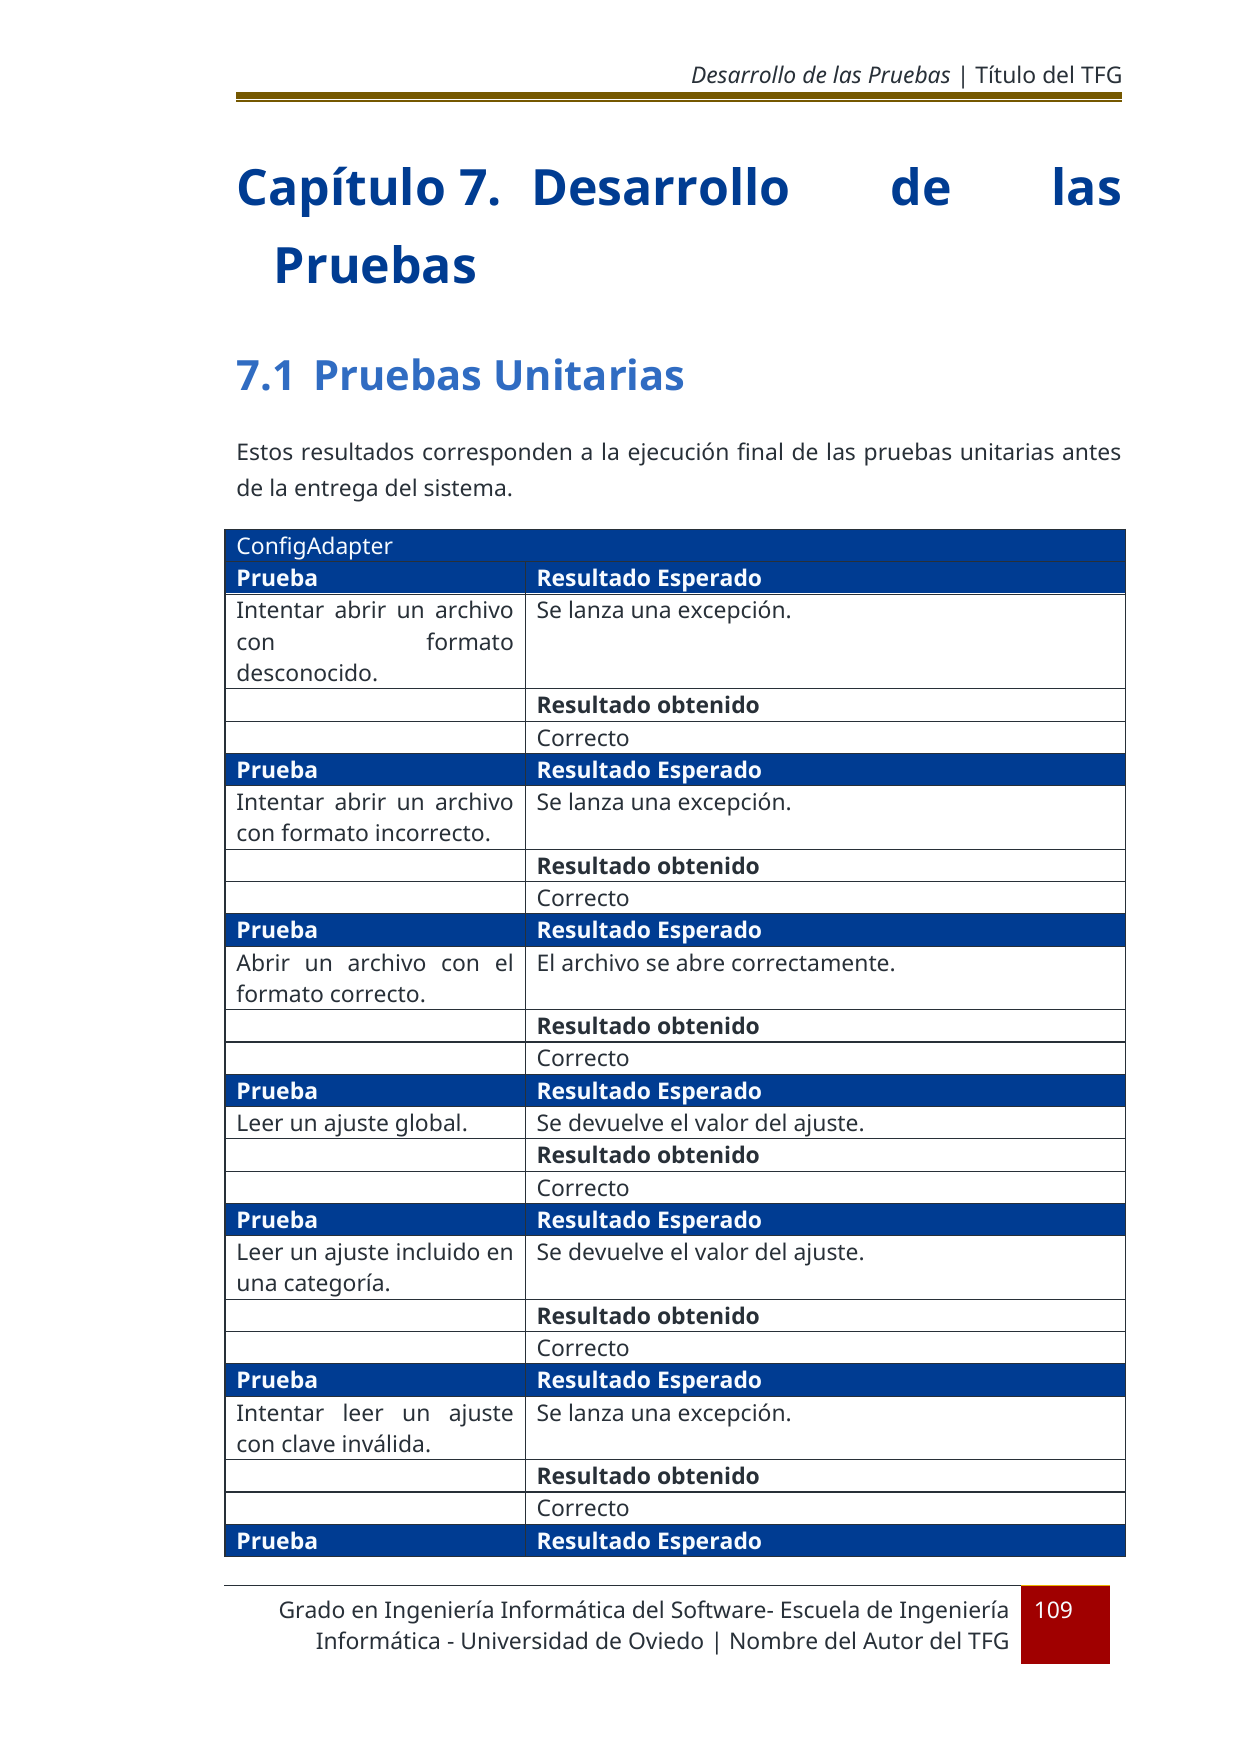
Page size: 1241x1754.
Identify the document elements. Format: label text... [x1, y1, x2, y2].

table_cell Correcto [526, 1172, 1125, 1203]
table_cell Prueba [226, 1204, 525, 1235]
table_cell [226, 882, 525, 913]
table_cell Abrir un archivo con el formato correcto. [226, 947, 525, 1009]
table_cell [226, 1460, 525, 1491]
table_cell Intentar leer un ajuste con clave inválida. [226, 1397, 525, 1459]
table_cell Intentar abrir un archivo con formato incorrecto. [226, 786, 525, 849]
table_cell Resultado obtenido [526, 1460, 1125, 1491]
table_cell Resultado obtenido [526, 689, 1125, 721]
table_cell Correcto [526, 1493, 1125, 1524]
table_cell [226, 1010, 525, 1041]
table_cell Prueba [226, 754, 525, 785]
subtitle Desarrollo de las Pruebas [236, 152, 1122, 298]
subtitle Pruebas Unitarias [236, 346, 1122, 403]
table_cell Se devuelve el valor del ajuste. [526, 1107, 1125, 1138]
table_cell Resultado Esperado [526, 1075, 1125, 1106]
table_cell Se lanza una excepción. [526, 595, 1125, 688]
table_cell [226, 1172, 525, 1203]
table_cell Se devuelve el valor del ajuste. [526, 1236, 1125, 1299]
table_cell Resultado obtenido [526, 1139, 1125, 1171]
table_cell [226, 1300, 525, 1331]
table_cell Leer un ajuste incluido en una categoría. [226, 1236, 525, 1299]
table_cell Resultado Esperado [526, 562, 1125, 593]
table_header ConfigAdapter [226, 530, 1125, 561]
table_cell Prueba [226, 1075, 525, 1106]
table_cell [226, 1332, 525, 1363]
table_cell Resultado Esperado [526, 1204, 1125, 1235]
table_cell Intentar abrir un archivo con formato desconocido. [226, 595, 525, 688]
table_cell Correcto [526, 882, 1125, 913]
table_cell Leer un ajuste global. [226, 1107, 525, 1138]
table_cell Resultado Esperado [526, 914, 1125, 946]
table_cell [226, 1043, 525, 1074]
table_cell [226, 722, 525, 753]
table_cell Resultado Esperado [526, 754, 1125, 785]
table_cell Prueba [226, 1364, 525, 1396]
table_cell Resultado obtenido [526, 1300, 1125, 1331]
table_cell Se lanza una excepción. [526, 1397, 1125, 1459]
table_cell El archivo se abre correctamente. [526, 947, 1125, 1009]
table_cell [226, 850, 525, 881]
table_cell Prueba [226, 914, 525, 946]
table_cell Prueba [226, 1525, 525, 1556]
table_cell Resultado obtenido [526, 850, 1125, 881]
text Estos resultados corresponden a la ejecución final de las pruebas unitarias antes de la entrega del sistema. [236, 436, 1122, 503]
table_cell [226, 1493, 525, 1524]
table_cell Correcto [526, 1043, 1125, 1074]
table_cell [226, 1139, 525, 1171]
table_cell Resultado Esperado [526, 1364, 1125, 1396]
table_cell Correcto [526, 1332, 1125, 1363]
table_cell Se lanza una excepción. [526, 786, 1125, 849]
table_cell Resultado obtenido [526, 1010, 1125, 1041]
table_cell [226, 689, 525, 721]
table_cell Correcto [526, 722, 1125, 753]
table_cell Resultado Esperado [526, 1525, 1125, 1556]
table_cell Prueba [226, 562, 525, 593]
